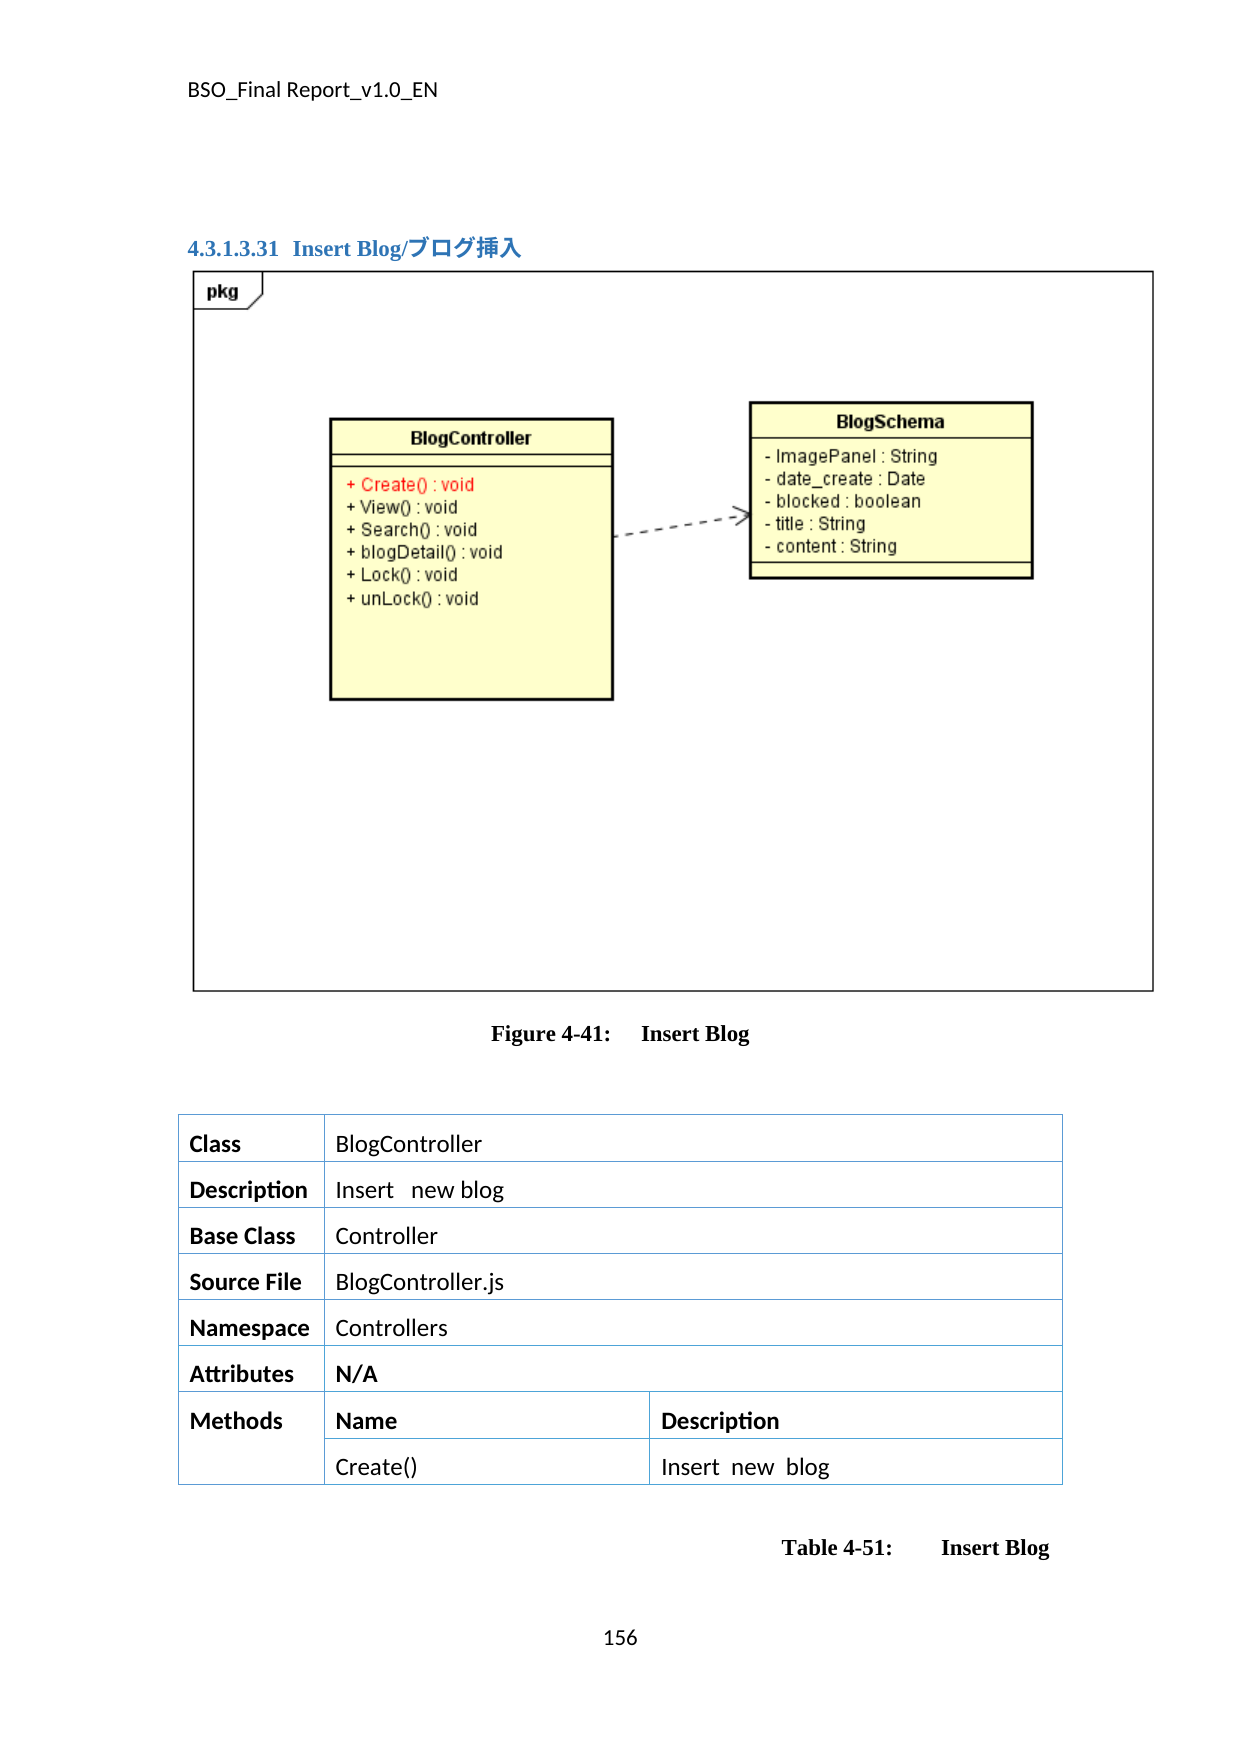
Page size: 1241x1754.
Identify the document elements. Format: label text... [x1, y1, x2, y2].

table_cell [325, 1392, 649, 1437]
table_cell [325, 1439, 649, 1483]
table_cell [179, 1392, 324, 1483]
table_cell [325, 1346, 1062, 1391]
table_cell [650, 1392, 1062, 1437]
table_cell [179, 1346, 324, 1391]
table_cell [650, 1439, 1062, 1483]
text Insert Blog [187, 1020, 1053, 1046]
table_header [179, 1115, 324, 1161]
picture [187, 265, 1163, 1001]
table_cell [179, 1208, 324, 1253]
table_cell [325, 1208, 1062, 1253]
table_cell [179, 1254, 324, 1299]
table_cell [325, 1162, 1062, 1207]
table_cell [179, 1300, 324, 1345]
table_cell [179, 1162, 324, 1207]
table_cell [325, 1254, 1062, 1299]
subtitle Insert Blog/ブログ挿入 [187, 229, 1053, 263]
text Insert Blog [778, 1534, 1053, 1561]
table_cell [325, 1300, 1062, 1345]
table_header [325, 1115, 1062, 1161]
